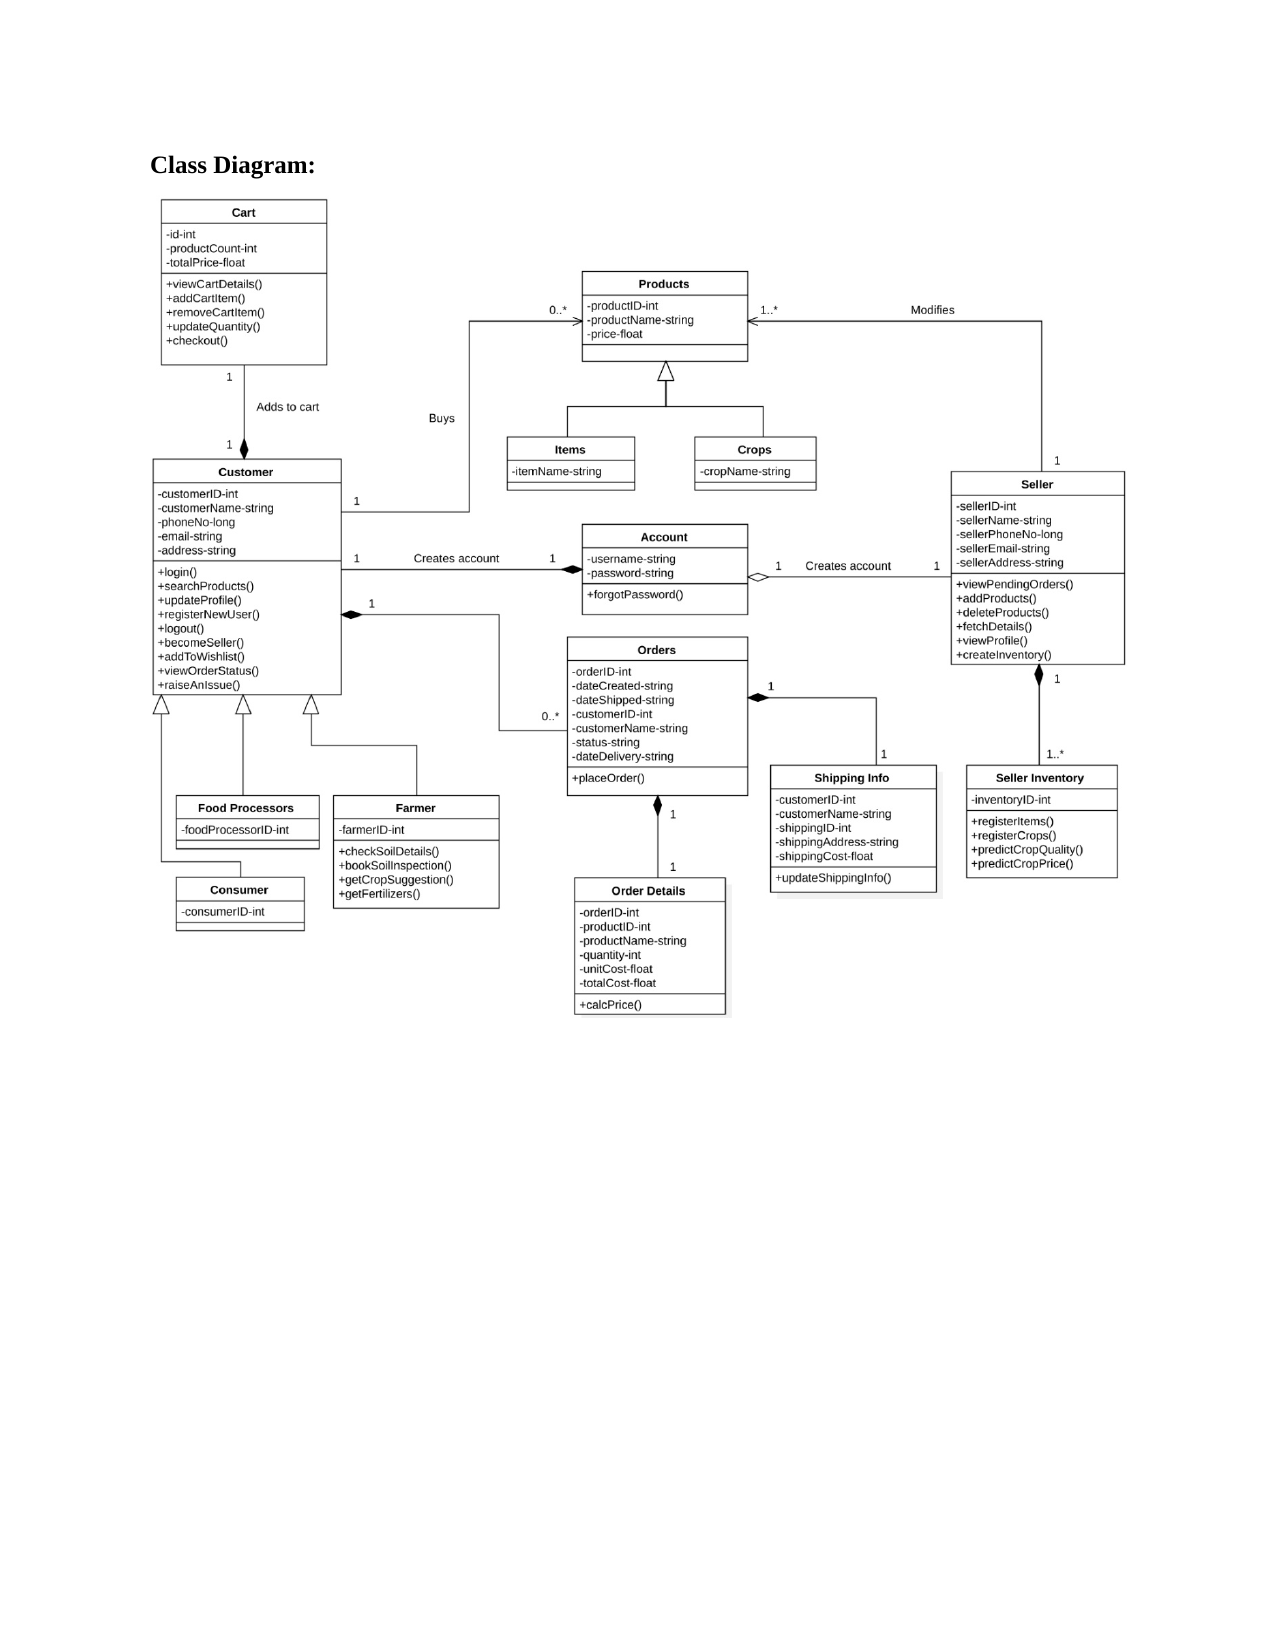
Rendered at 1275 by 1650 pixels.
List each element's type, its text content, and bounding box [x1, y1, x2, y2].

picture [150, 193, 1129, 1018]
text Class Diagram: [150, 150, 1125, 179]
